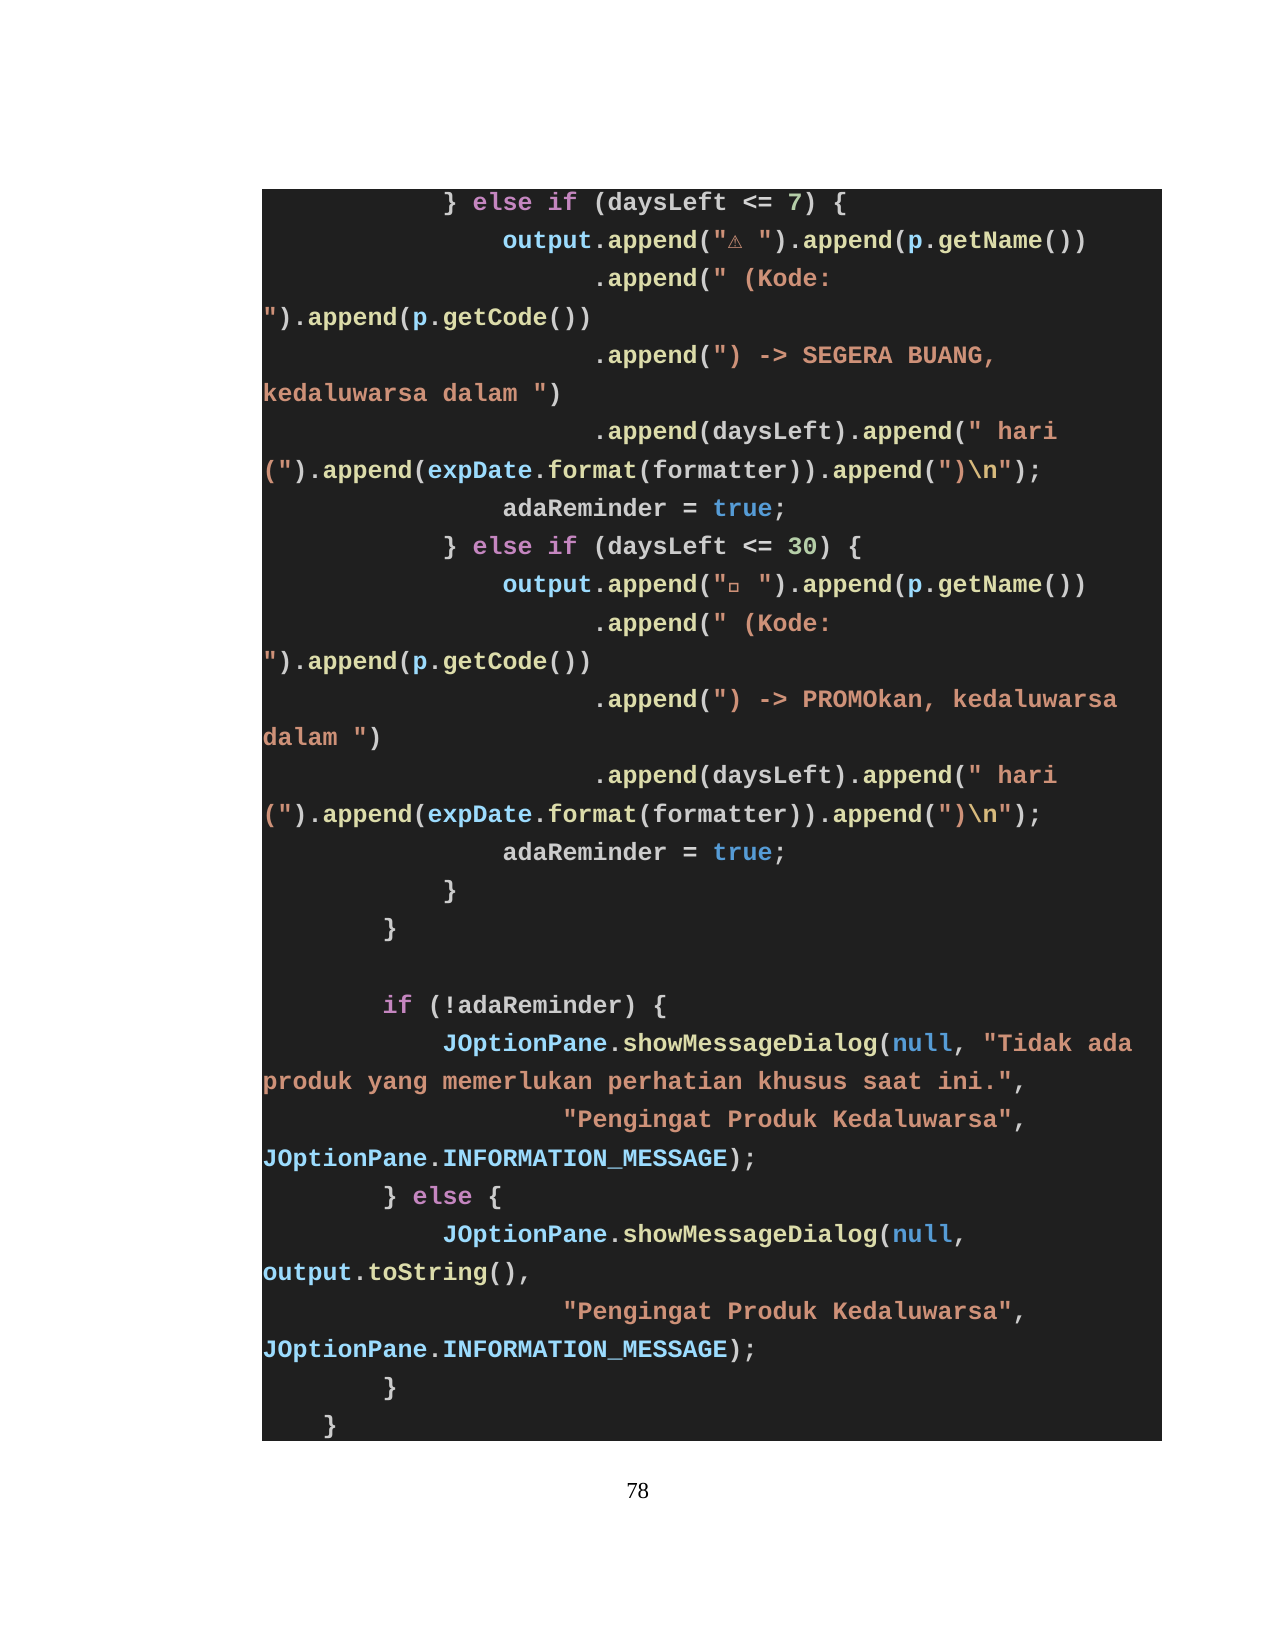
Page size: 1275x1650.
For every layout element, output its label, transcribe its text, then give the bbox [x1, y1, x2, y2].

text adaReminder = true; [262, 839, 1162, 868]
text .append(") -> PROMOkan, kedaluwarsa dalam ") [262, 687, 1162, 753]
text } [262, 1375, 1162, 1403]
text .append(daysLeft).append(" hari (").append(expDate.format(formatter)).append(")\n"); [262, 419, 1162, 486]
text "Pengingat Produk Kedaluwarsa", JOptionPane.INFORMATION_MESSAGE); [262, 1298, 1162, 1365]
text .append(" (Kode: ").append(p.getCode()) [262, 610, 1162, 677]
text } [262, 916, 1162, 944]
text JOptionPane.showMessageDialog(null, output.toString(), [262, 1222, 1162, 1288]
text .append(") -> SEGERA BUANG, kedaluwarsa dalam ") [262, 342, 1162, 409]
text } [262, 878, 1162, 906]
text "Pengingat Produk Kedaluwarsa", JOptionPane.INFORMATION_MESSAGE); [262, 1107, 1162, 1174]
text } else if (daysLeft <= 7) { [262, 189, 1162, 218]
text if (!adaReminder) { [262, 992, 1162, 1021]
text output.append("⚠ ").append(p.getName()) [262, 228, 1162, 256]
text JOptionPane.showMessageDialog(null, "Tidak ada produk yang memerlukan perhatian khusus saat ini.", [262, 1031, 1162, 1097]
text adaReminder = true; [262, 495, 1162, 524]
text } [262, 1413, 1162, 1441]
text } else if (daysLeft <= 30) { [262, 534, 1162, 562]
text output.append("🔔 ").append(p.getName()) [262, 572, 1162, 600]
text .append(" (Kode: ").append(p.getCode()) [262, 266, 1162, 333]
text .append(daysLeft).append(" hari (").append(expDate.format(formatter)).append(")\n"); [262, 763, 1162, 829]
text } else { [262, 1183, 1162, 1212]
